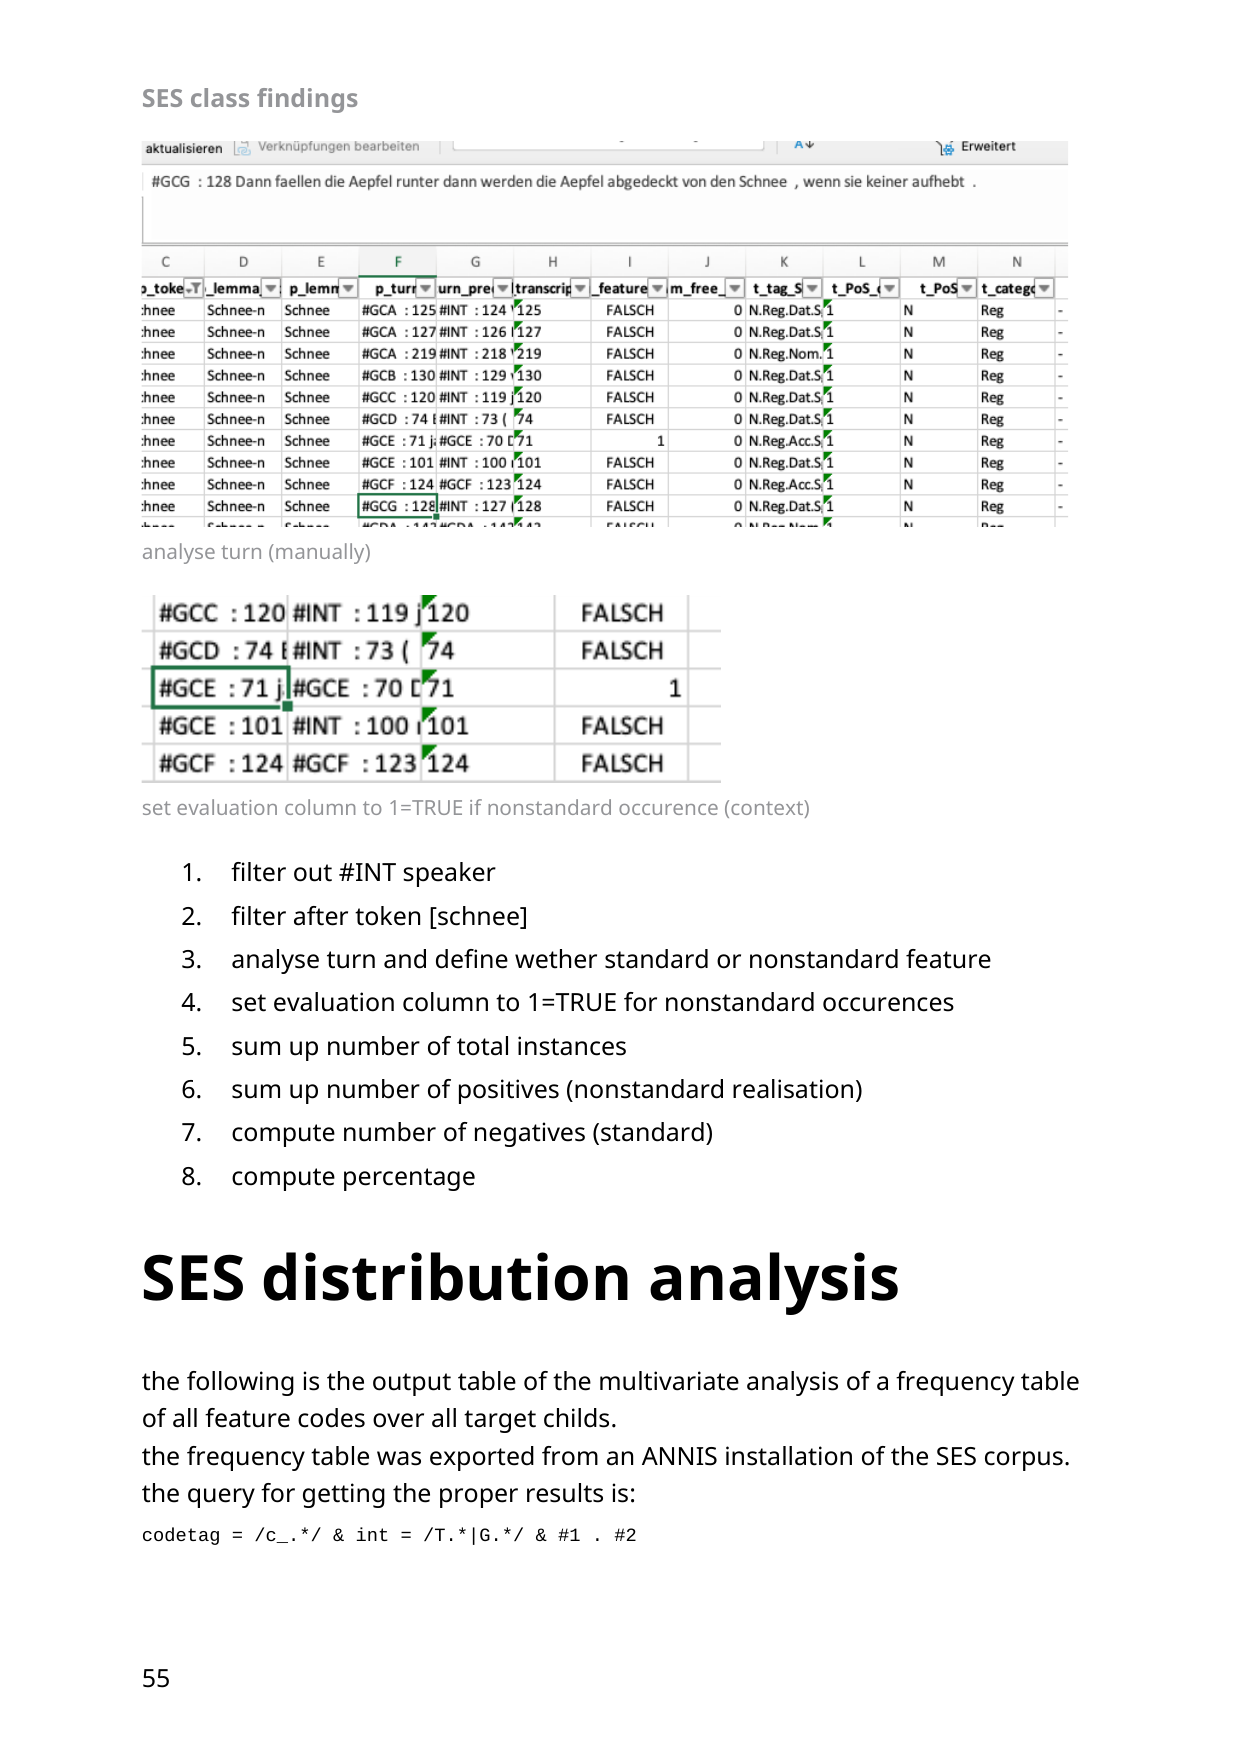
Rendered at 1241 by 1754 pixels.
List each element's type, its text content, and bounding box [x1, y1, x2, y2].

picture [141, 141, 1069, 527]
text analyse turn (manually) [142, 532, 1069, 566]
text set evaluation column to 1=TRUE if nonstandard occurence (context) [142, 788, 1069, 822]
text the following is the output table of the multivariate analysis of a frequency table of all feature codes over all target childs. the frequency table was exported from an ANNIS installation of the SES corpus. the query for getting the proper results is: codetag = /c_.*/ & int = /T.*|G.*/ & #1 . #2 [142, 1360, 1098, 1547]
list filter out #INT speaker [181, 851, 1098, 889]
list set evaluation column to 1=TRUE for nonstandard occurences [181, 981, 1098, 1019]
list sum up number of total instances [181, 1025, 1098, 1062]
list sum up number of positives (nonstandard realisation) [181, 1068, 1098, 1106]
list analyse turn and define wether standard or nonstandard feature [181, 938, 1098, 976]
list filter after token [schnee] [181, 895, 1098, 932]
picture [141, 595, 721, 783]
list compute number of negatives (standard) [181, 1111, 1098, 1149]
list compute percentage [181, 1155, 1098, 1192]
subtitle SES distribution analysis [142, 1233, 1098, 1318]
